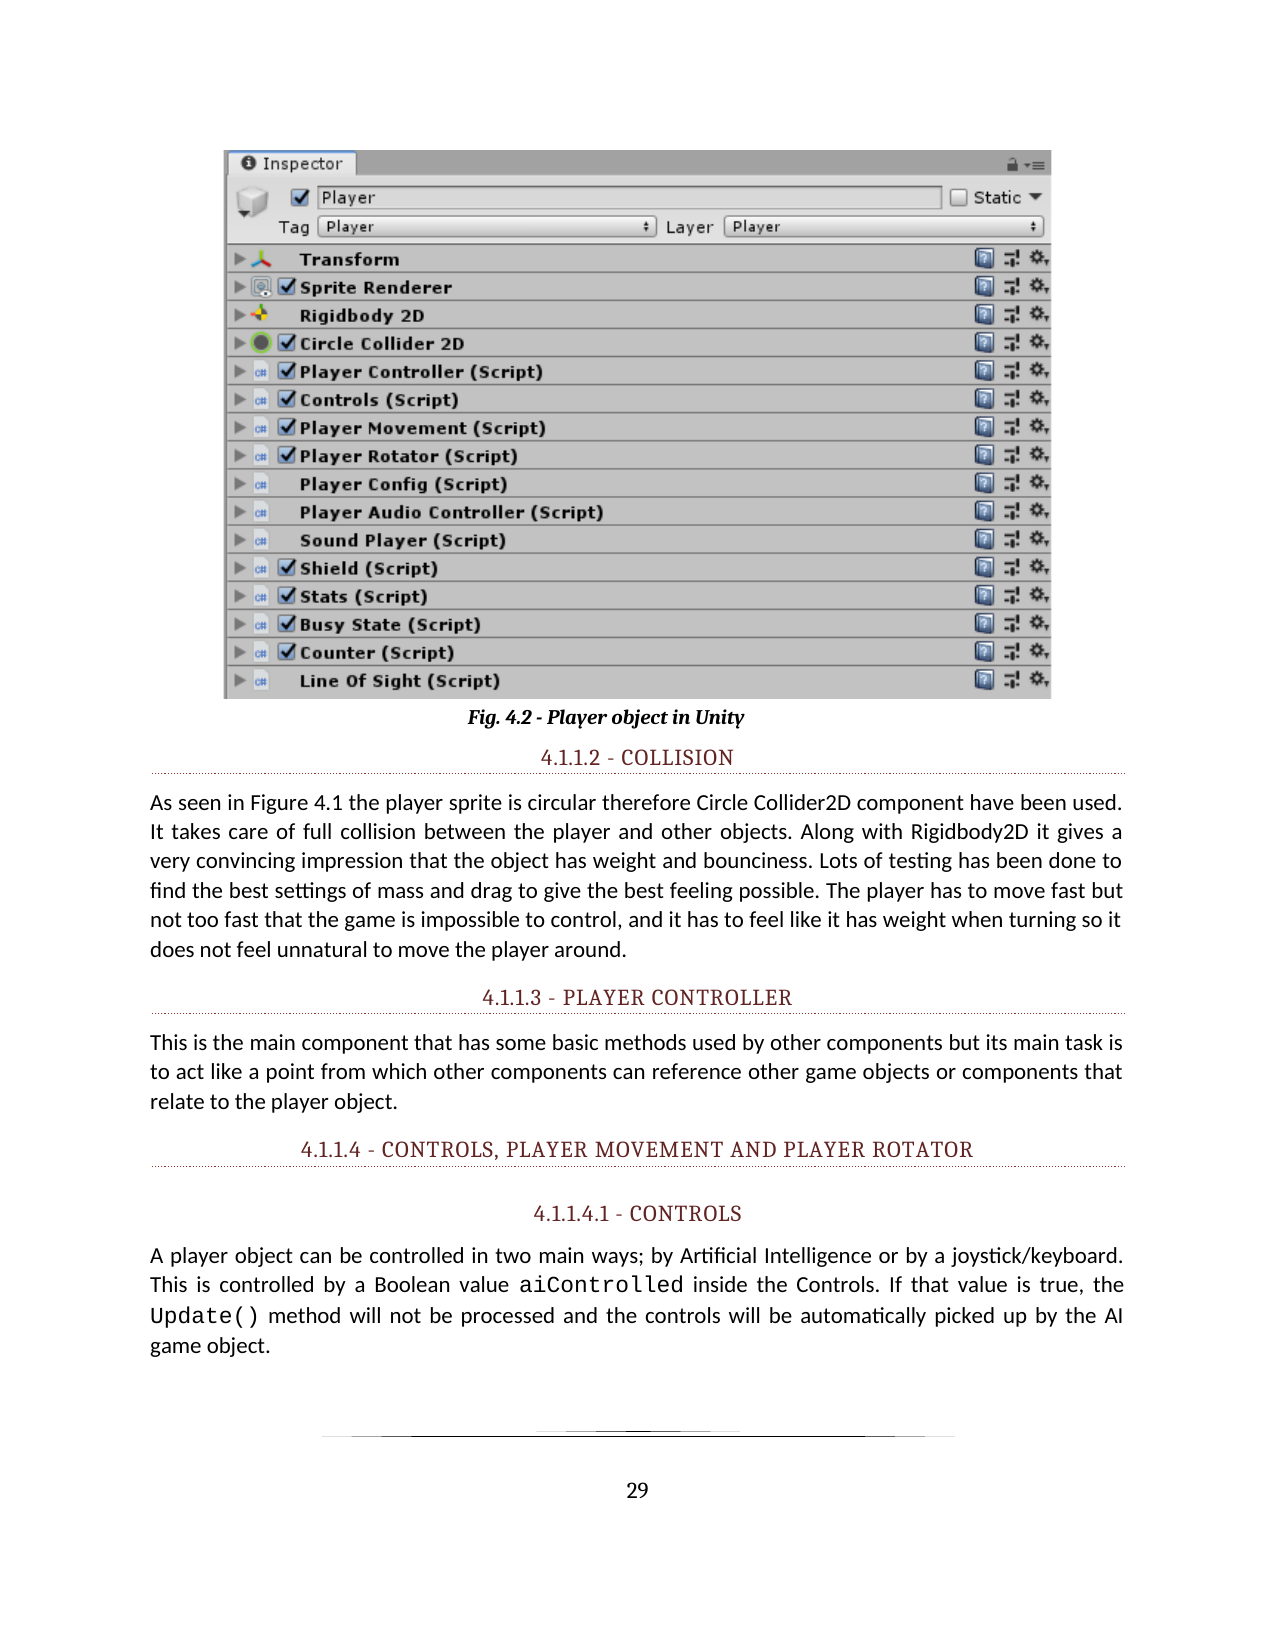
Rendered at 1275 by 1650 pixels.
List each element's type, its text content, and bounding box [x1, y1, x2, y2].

subtitle 4.1.1.4 - Controls, Player Movement and Player Rotator [150, 1137, 1125, 1167]
picture [223, 150, 1052, 699]
text This is the main component that has some basic methods used by other components but its main task is to act like a point from which other components can reference other game objects or components that relate to the player object. [150, 1028, 1125, 1115]
text A player object can be controlled in two main ways; by Artificial Intelligence or by a joystick/keyboard. This is controlled by a Boolean value aiControlled inside the Controls. If that value is true, the Update() method will not be processed and the controls will be automatically picked up by the AI game object. [150, 1241, 1125, 1360]
subtitle 4.1.1.4.1 - Controls [150, 1201, 1125, 1227]
subtitle 4.1.1.3 - Player Controller [150, 985, 1125, 1014]
subtitle 4.1.1.2 - Collision [150, 744, 1125, 774]
text As seen in Figure 4.1 the player sprite is circular therefore Circle Collider2D component have been used. It takes care of full collision between the player and other objects. Along with Rigidbody2D it gives a very convincing impression that the object has weight and bounciness. Lots of testing has been done to find the best settings of mass and drag to give the best feeling possible. The player has to move fast but not too fast that the game is impossible to control, and it has to feel like it has weight when turning so it does not feel unnatural to move the player around. [150, 788, 1125, 963]
